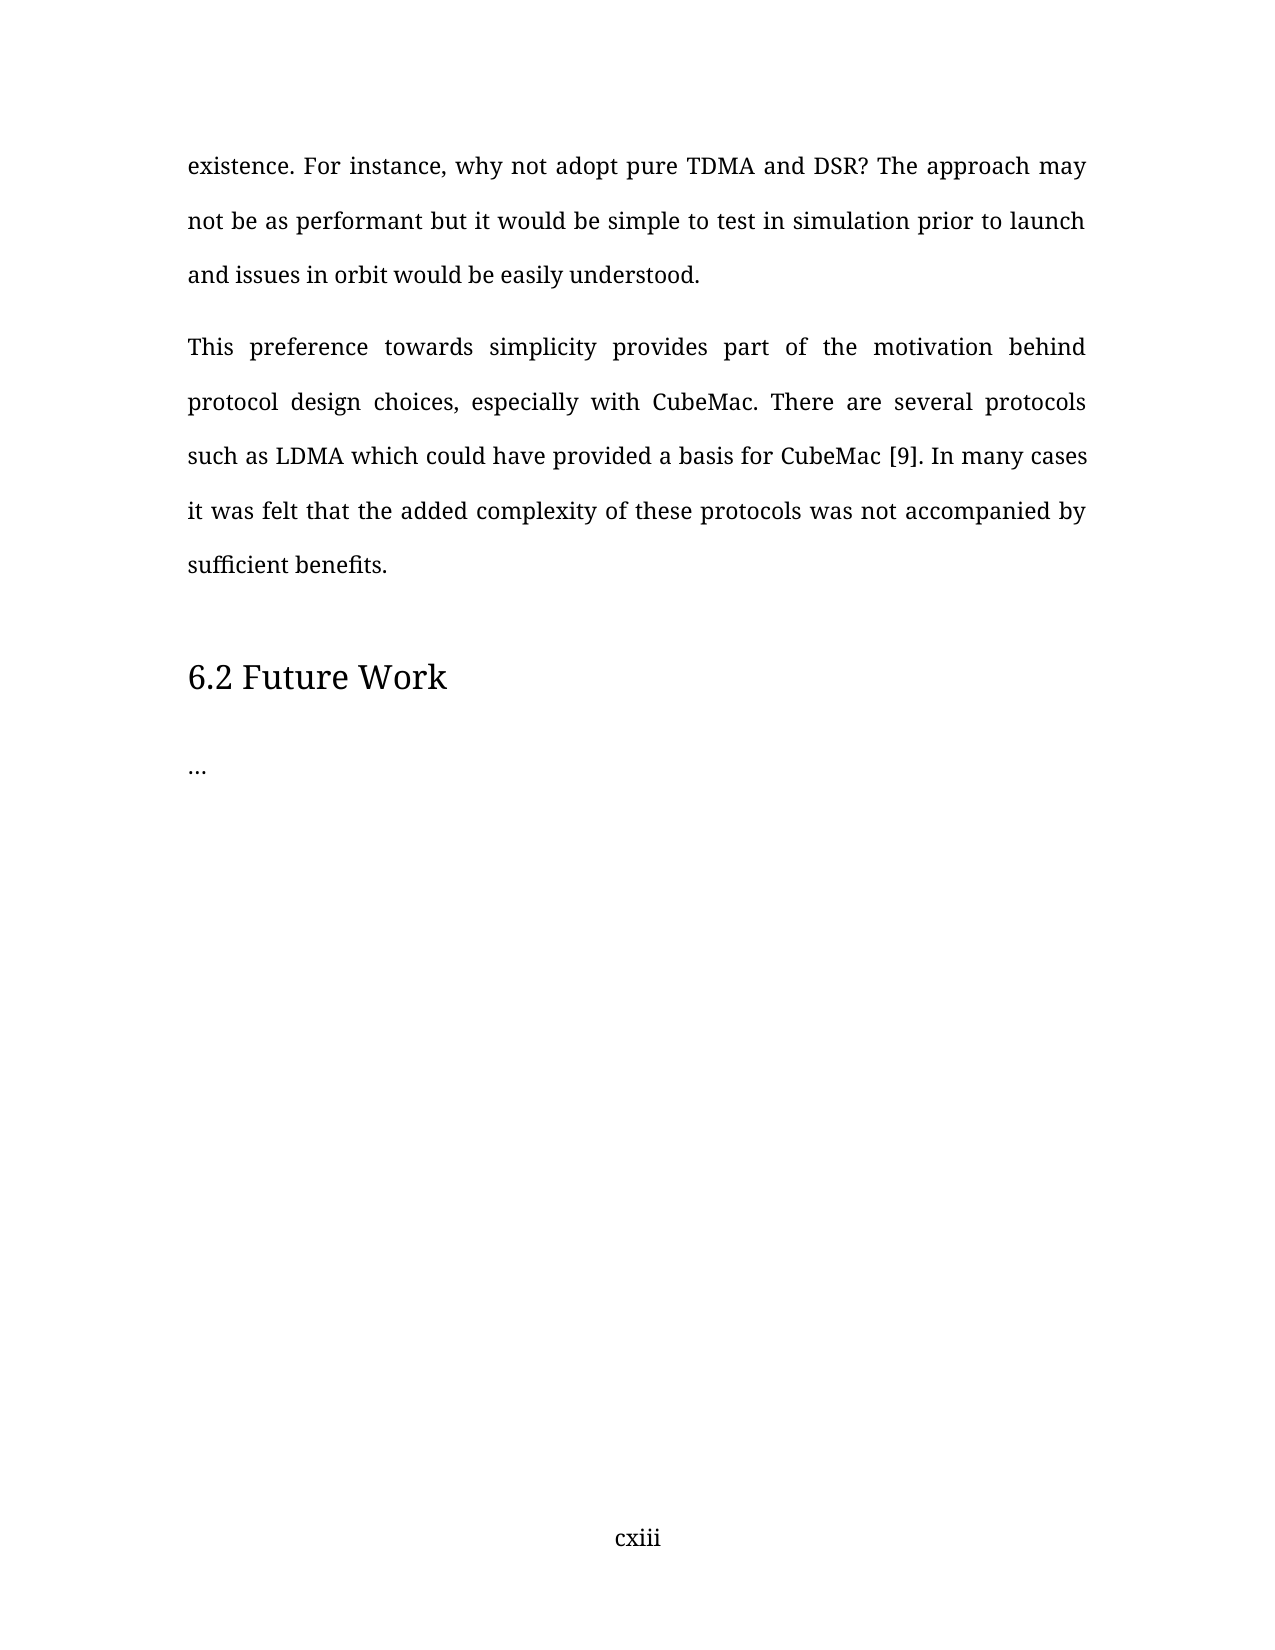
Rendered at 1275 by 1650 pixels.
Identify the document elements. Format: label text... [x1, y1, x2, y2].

text … [187, 750, 1087, 782]
text This preference towards simplicity provides part of the motivation behind protocol design choices, especially with CubeMac. There are several protocols such as LDMA which could have provided a basis for CubeMac [9]. In many cases it was felt that the added complexity of these protocols was not accompanied by sufficient benefits. [187, 331, 1087, 581]
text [187, 150, 1087, 291]
subtitle Future Work [187, 654, 1087, 699]
